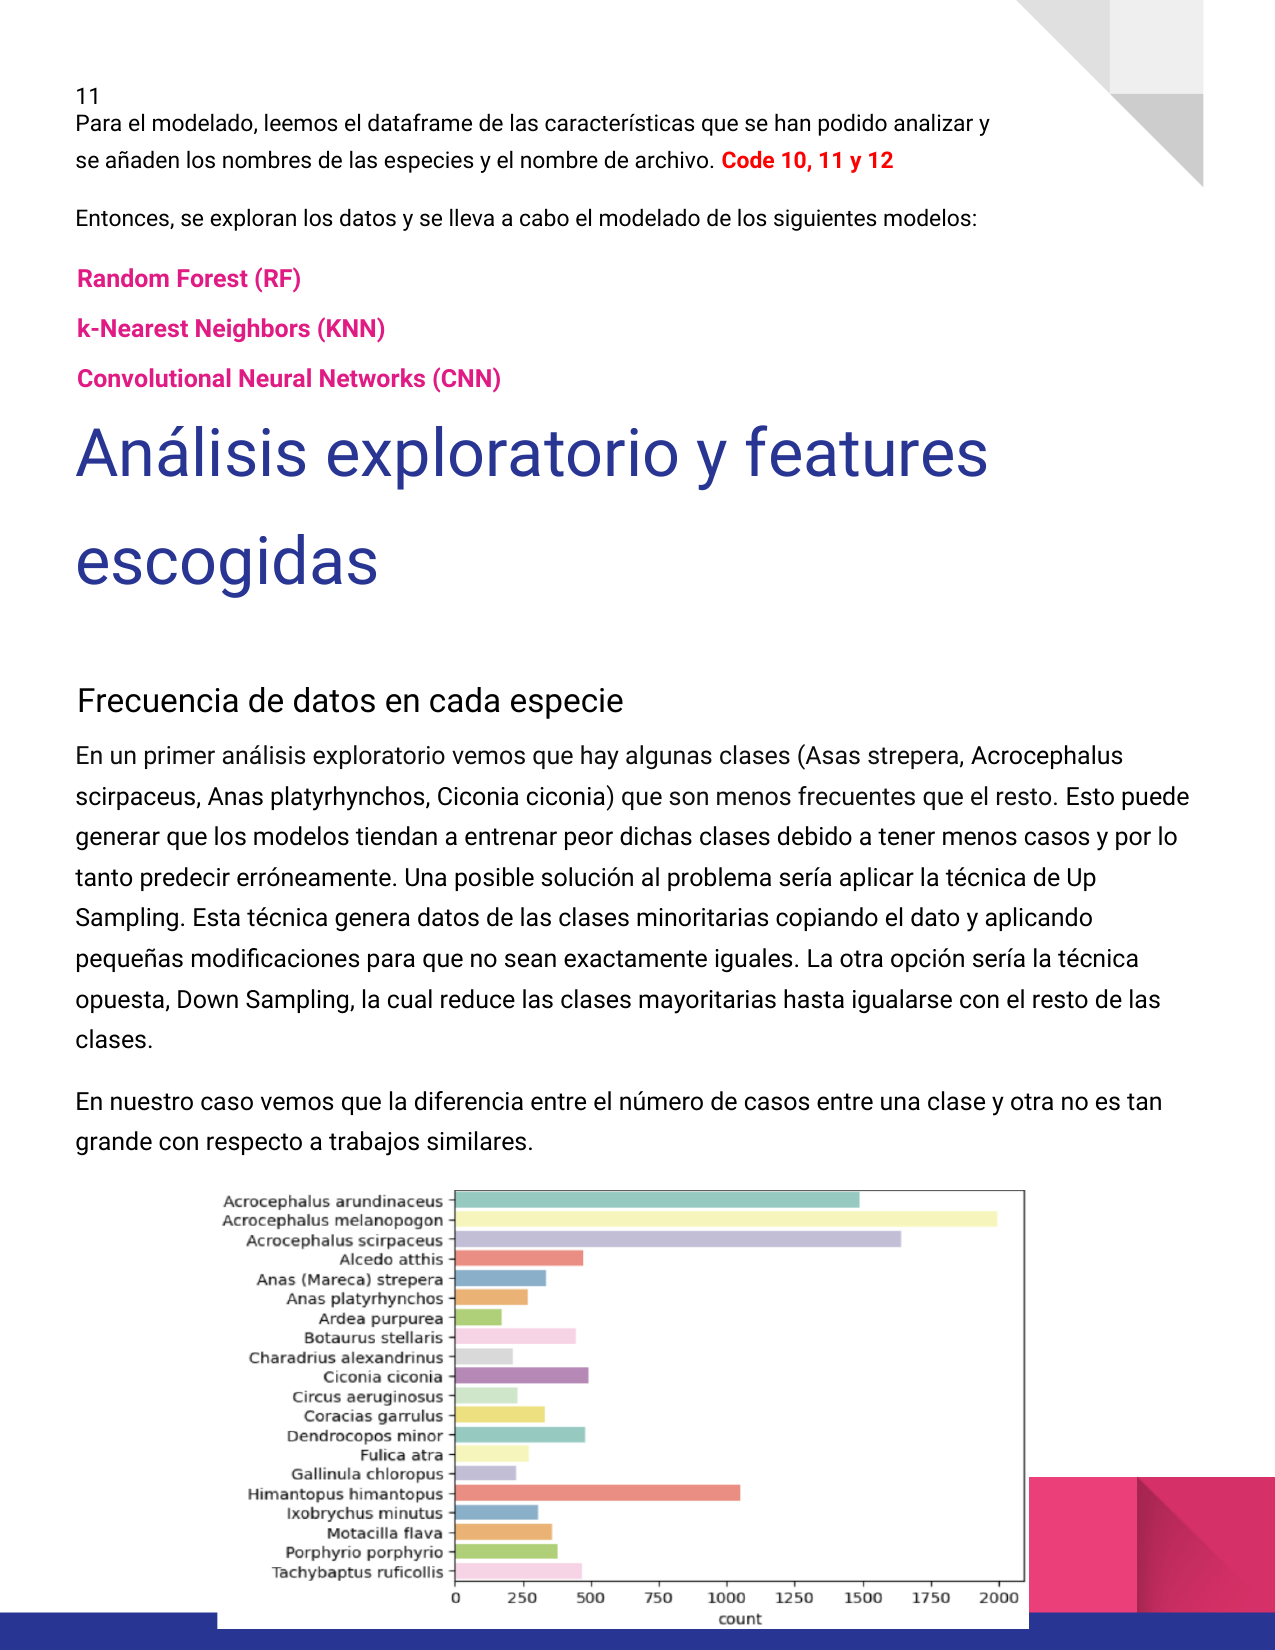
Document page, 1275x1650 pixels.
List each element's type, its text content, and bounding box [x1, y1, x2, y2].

subtitle Random Forest (RF) [77, 264, 1198, 293]
text En un primer análisis exploratorio vemos que hay algunas clases (Asas strepera, Acrocephalus scirpaceus, Anas platyrhynchos, Ciconia ciconia) que son menos frecuentes que el resto. Esto puede generar que los modelos tiendan a entrenar peor dichas clases debido a tener menos casos y por lo tanto predecir erróneamente. Una posible solución al problema sería aplicar la técnica de Up Sampling. Esta técnica genera datos de las clases minoritarias copiando el dato y aplicando pequeñas modificaciones para que no sean exactamente iguales. La otra opción sería la técnica opuesta, Down Sampling, la cual reduce las clases mayoritarias hasta igualarse con el resto de las clases. [75, 741, 1198, 1055]
subtitle k-Nearest Neighbors (KNN) [77, 314, 1198, 343]
text Entonces, se exploran los datos y se lleva a cabo el modelado de los siguientes modelos: [75, 206, 1198, 232]
subtitle Convolutional Neural Networks (CNN) [77, 364, 1198, 393]
text Análisis exploratorio y features escogidas [75, 414, 1198, 601]
text En nuestro caso vemos que la diferencia entre el número de casos entre una clase y otra no es tan grande con respecto a trabajos similares. [75, 1087, 1198, 1157]
subtitle Frecuencia de datos en cada especie [77, 681, 1198, 720]
picture [0, 1186, 1275, 1650]
text Para el modelado, leemos el dataframe de las características que se han podido analizar y se añaden los nombres de las especies y el nombre de archivo. Code 10, 11 y 12 [75, 110, 1198, 174]
picture [1015, 0, 1204, 188]
